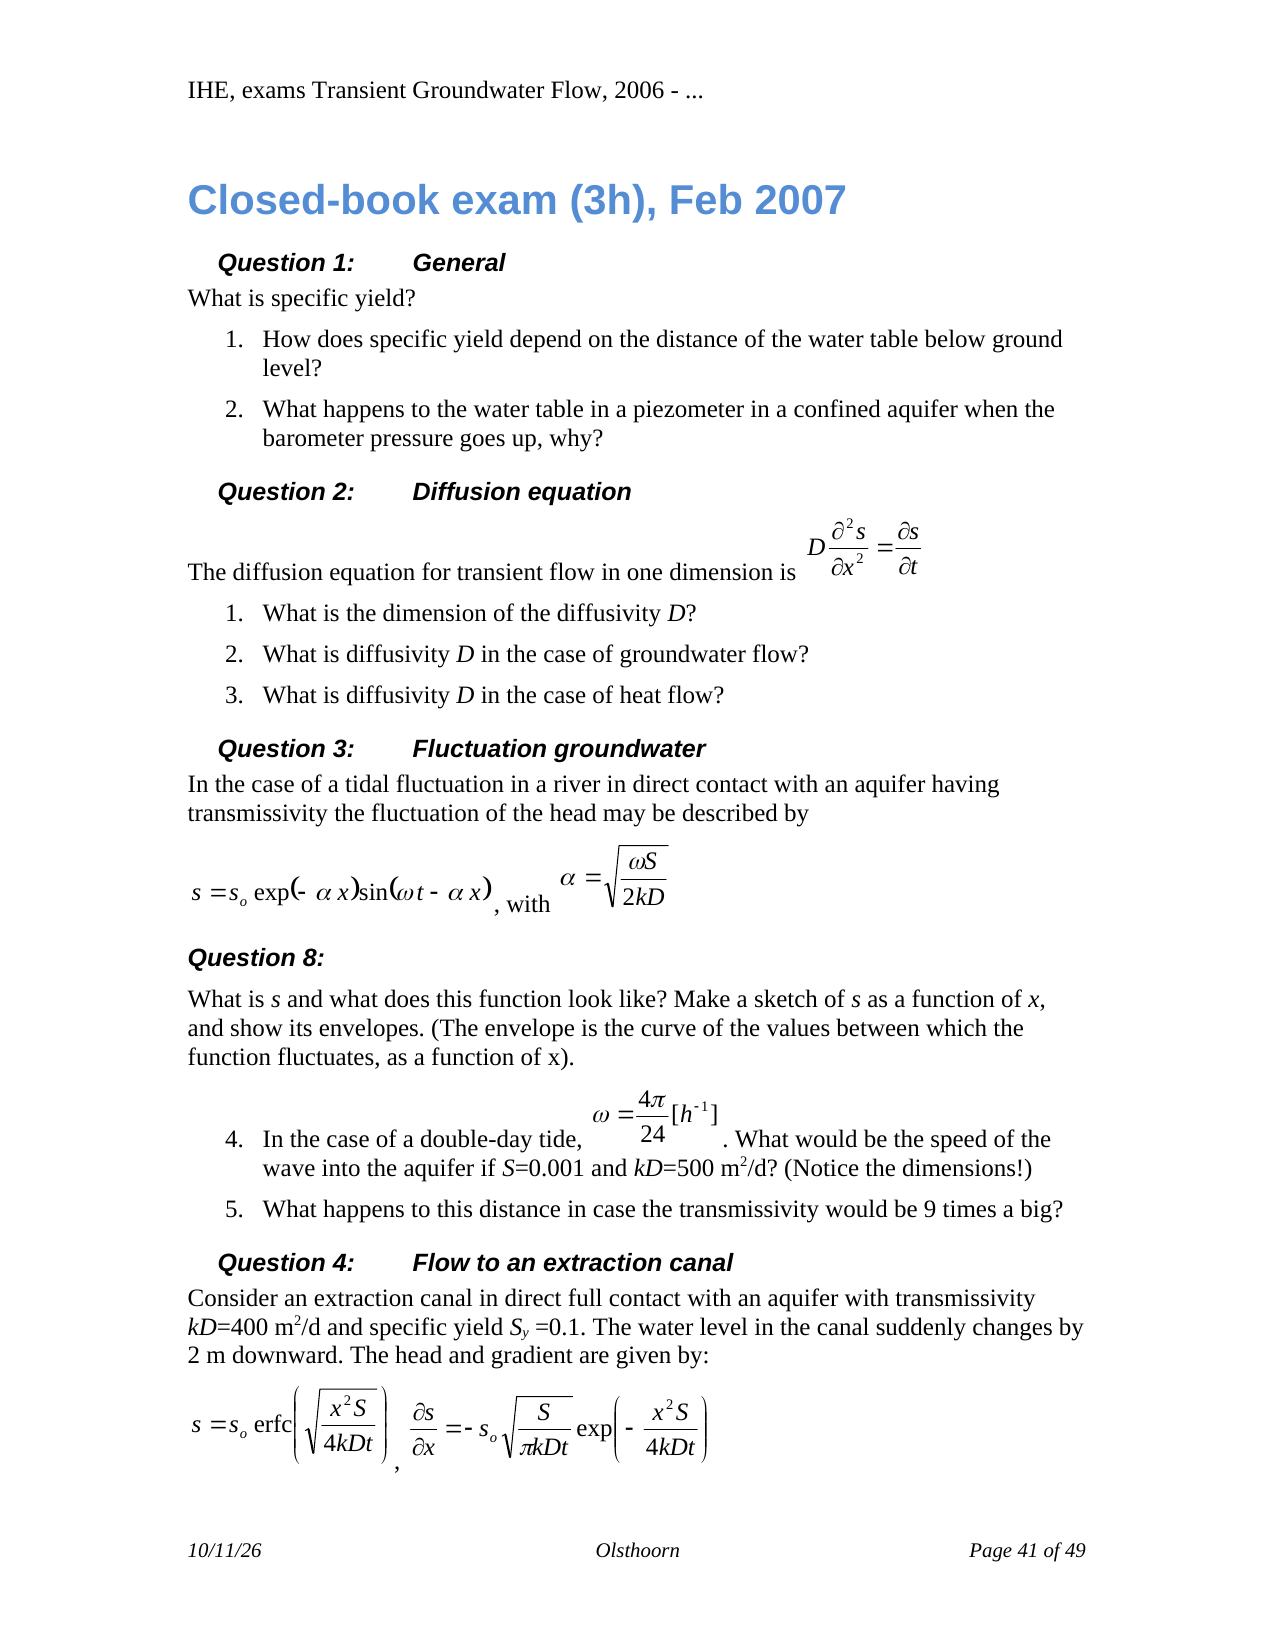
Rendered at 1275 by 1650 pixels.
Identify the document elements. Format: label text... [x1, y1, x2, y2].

subtitle Diffusion equation [217, 477, 1087, 505]
list What is the dimension of the diffusivity D? [225, 598, 1087, 627]
text In the case of a tidal fluctuation in a river in direct contact with an aquifer having transmissivity the fluctuation of the head may be described by [187, 769, 1087, 827]
subtitle Fluctuation groundwater [217, 734, 1087, 763]
list How does specific yield depend on the distance of the water table below ground level? [225, 324, 1087, 382]
list In the case of a double-day tide, . What would be the speed of the wave into the aquifer if S=0.001 and kD=500 m2/d? (Notice the dimensions!) [225, 1083, 1087, 1182]
text , with [187, 839, 1087, 918]
text , [187, 1382, 1087, 1475]
text What is s and what does this function look like? Make a sketch of s as a function of x, and show its envelopes. (The envelope is the curve of the values between which the function fluctuates, as a function of x). [187, 984, 1087, 1070]
text Consider an extraction canal in direct full contact with an aquifer with transmissivity kD=400 m2/d and specific yield Sy =0.1. The water level in the canal suddenly changes by 2 m downward. The head and gradient are given by: [187, 1283, 1087, 1369]
subtitle Closed-book exam (3h), Feb 2007 [187, 175, 1087, 223]
list What is diffusivity D in the case of heat flow? [225, 681, 1087, 709]
text What is specific yield? [187, 283, 1087, 312]
subtitle General [217, 248, 1087, 277]
list What happens to the water table in a piezometer in a confined aquifer when the barometer pressure goes up, why? [225, 394, 1087, 452]
subtitle Flow to an extraction canal [217, 1248, 1087, 1277]
text The diffusion equation for transient flow in one dimension is [187, 512, 1087, 586]
list What is diffusivity D in the case of groundwater flow? [225, 639, 1087, 668]
list What happens to this distance in case the transmissivity would be 9 times a big? [225, 1194, 1087, 1223]
